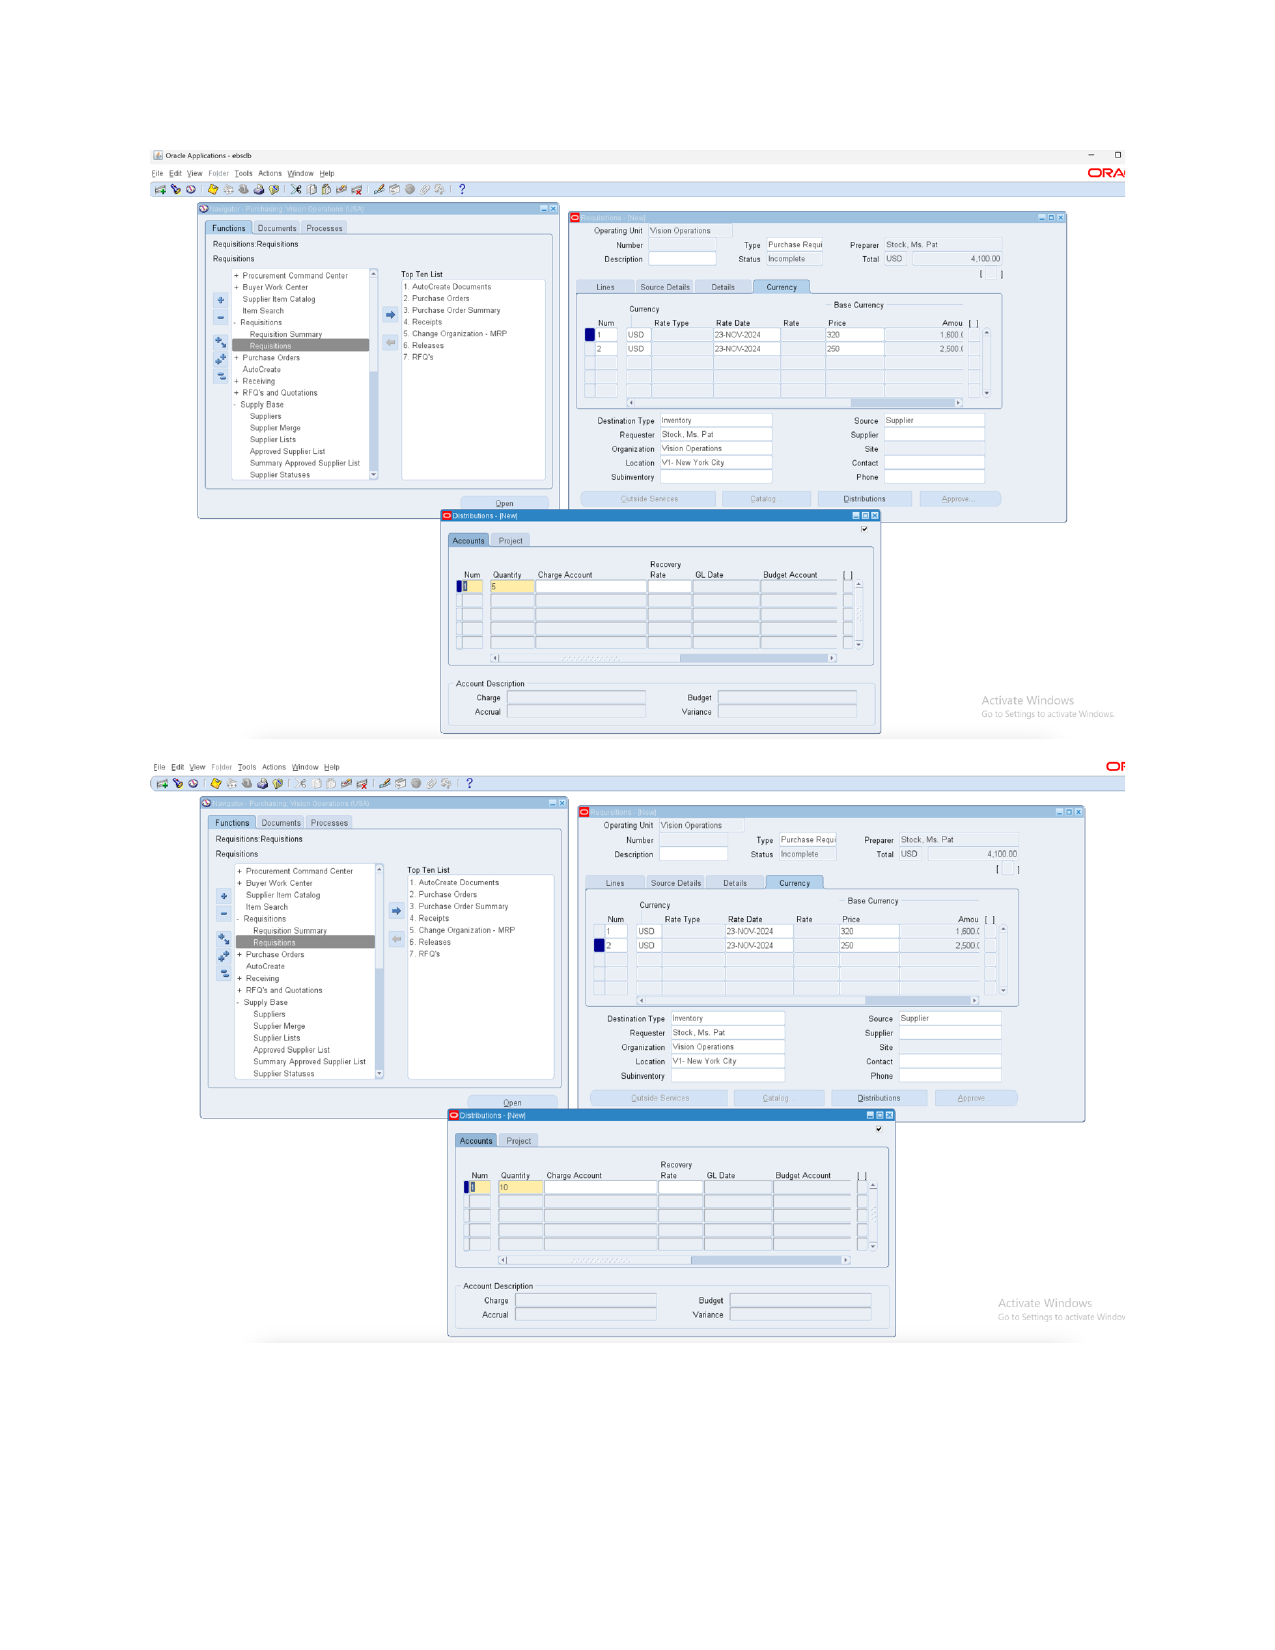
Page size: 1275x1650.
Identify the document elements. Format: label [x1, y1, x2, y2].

picture [150, 150, 1125, 739]
picture [150, 760, 1125, 1343]
